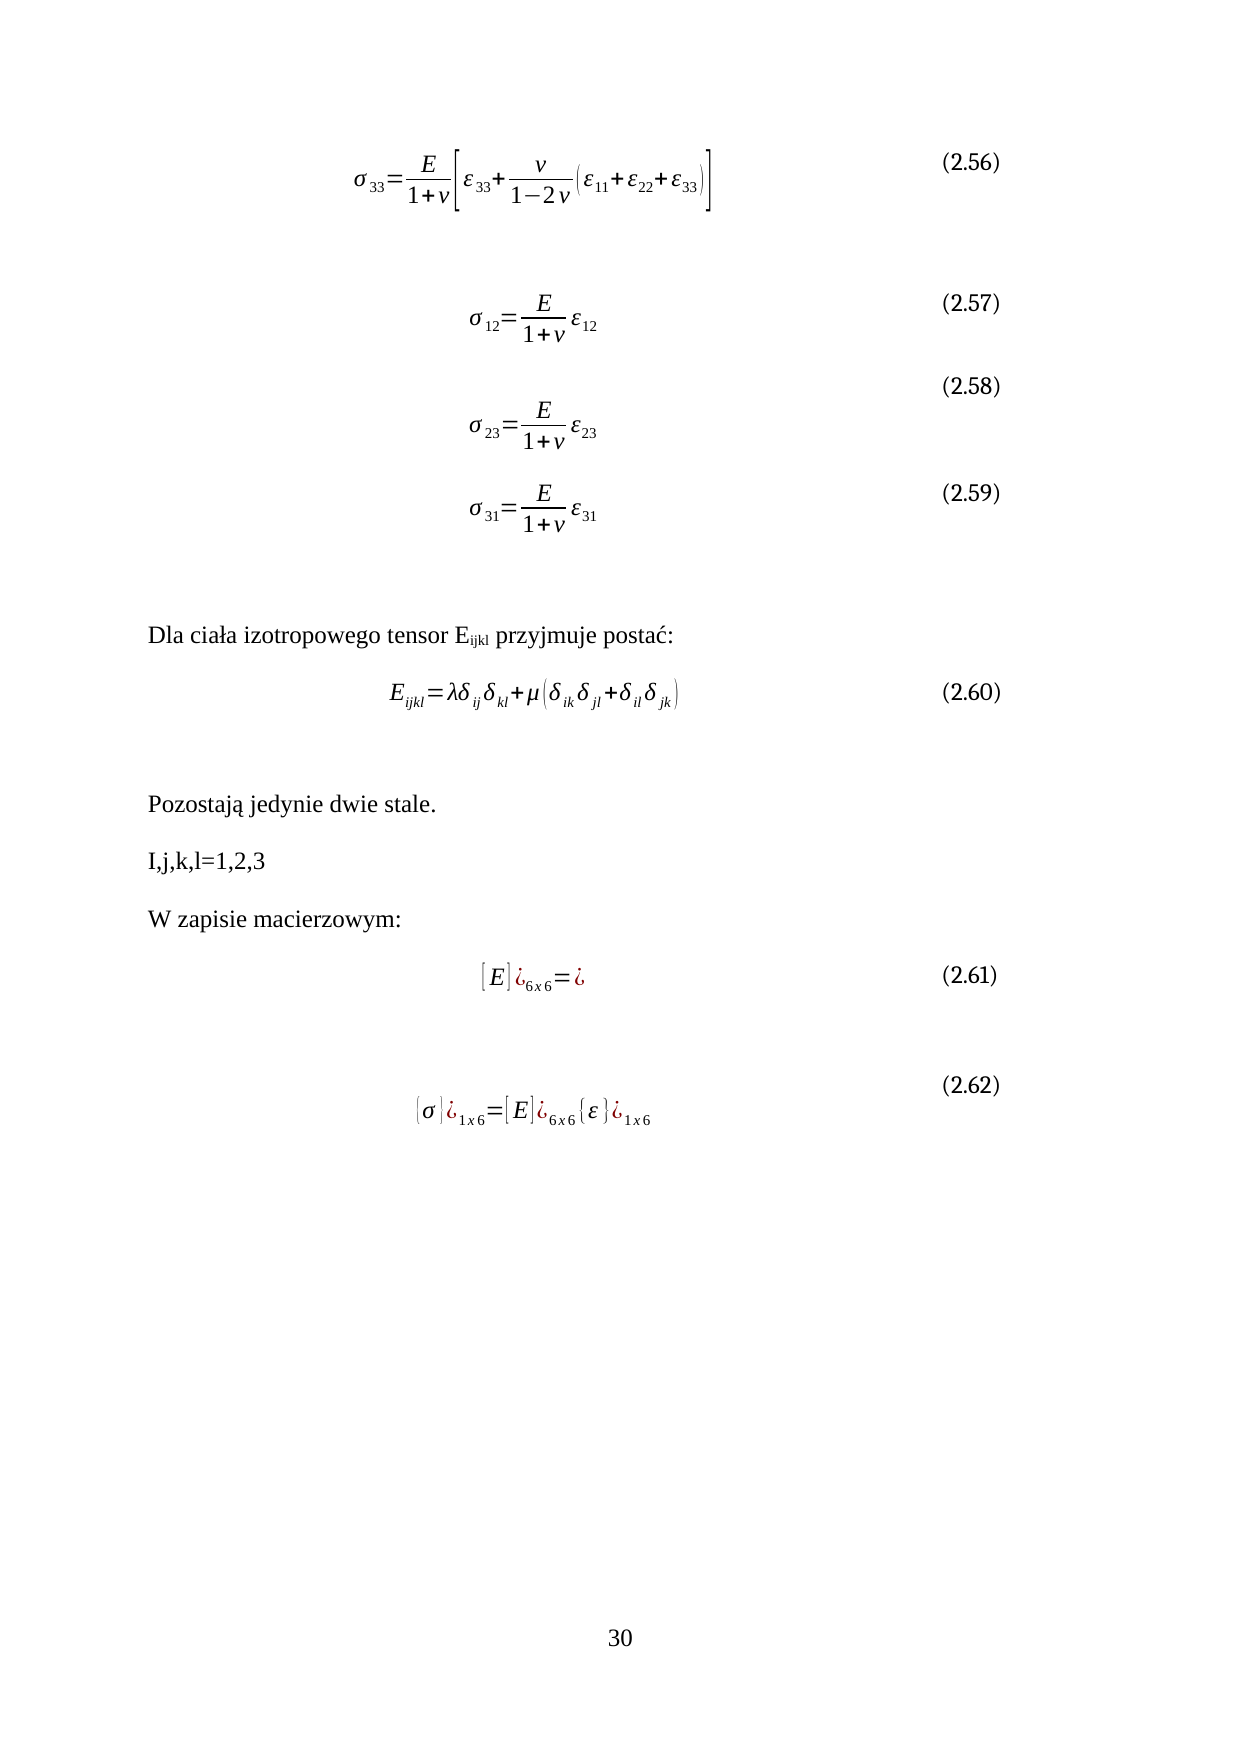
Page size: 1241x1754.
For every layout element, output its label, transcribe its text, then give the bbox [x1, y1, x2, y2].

table_cell (2.56) [930, 148, 1081, 261]
text W zapisie macierzowym: [148, 904, 1092, 933]
text Pozostają jedynie dwie stale. [148, 789, 1092, 818]
table_header [136, 961, 930, 1042]
table_header (2.62) [930, 1071, 1081, 1152]
table_cell [136, 148, 930, 261]
table_header (2.57) [930, 289, 1081, 372]
table_cell [136, 479, 930, 562]
table_cell [136, 372, 930, 479]
table_header (2.61) [930, 961, 1081, 1042]
text Dla ciała izotropowego tensor Eijkl przyjmuje postać: [148, 620, 1092, 649]
table_header [136, 678, 930, 760]
table_header [136, 289, 930, 372]
table_cell (2.58) [930, 372, 1081, 479]
table_header [136, 1071, 930, 1152]
text I,j,k,l=1,2,3 [148, 846, 1092, 875]
table_cell (2.59) [930, 479, 1081, 562]
table_header (2.60) [930, 678, 1081, 760]
